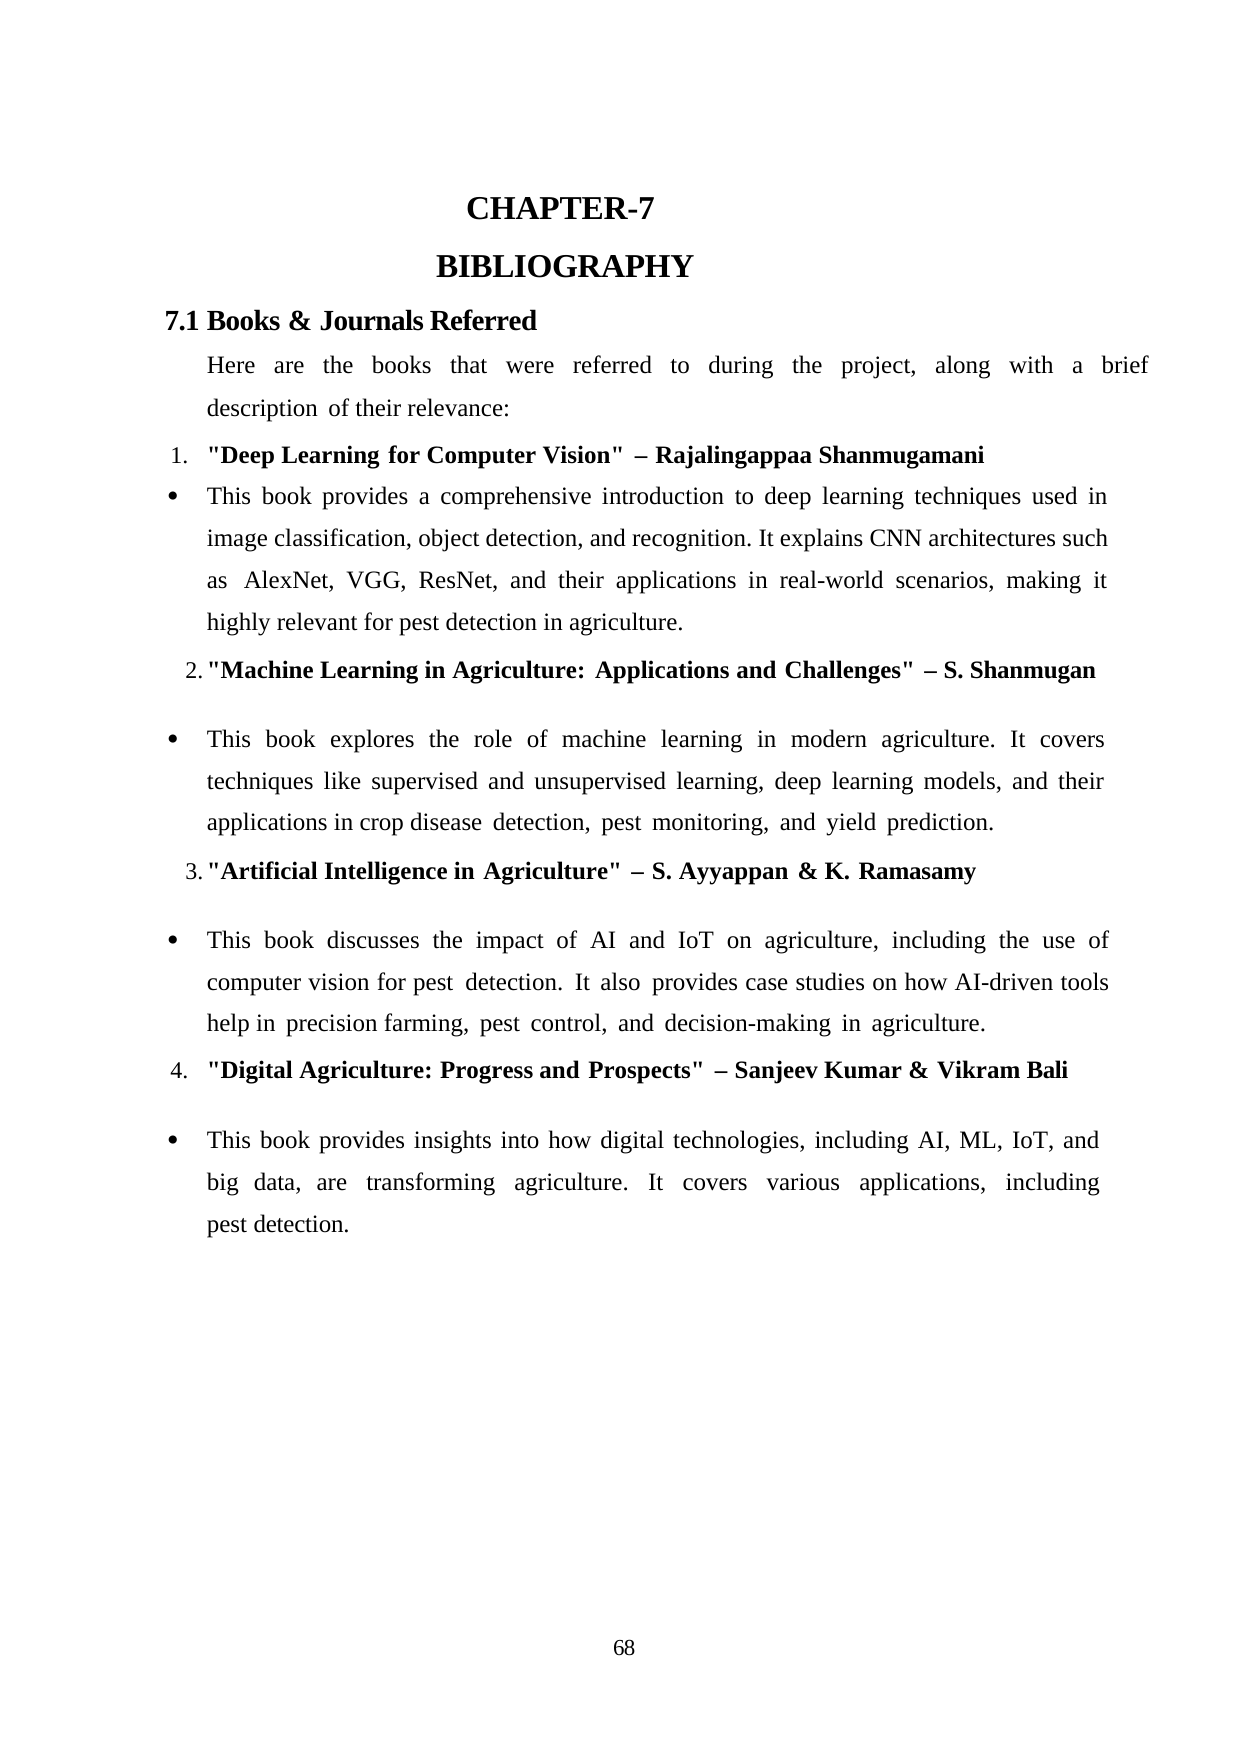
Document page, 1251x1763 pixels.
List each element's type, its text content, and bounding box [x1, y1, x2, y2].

subtitle "Machine Learning in Agriculture: Applications and Challenges" – S. Shanmugan [185, 655, 1161, 684]
text Here are the books that were referred to during the project, along with a brief description of their relevance: [207, 350, 1150, 422]
list This book discusses the impact of AI and IoT on agriculture, including the use of computer vision for pest detection. It also provides case studies on how AI-driven tools help in precision farming, pest control, and decision-making in agriculture. [168, 925, 1110, 1037]
text CHAPTER-7 BIBLIOGRAPHY [436, 188, 911, 284]
list This book explores the role of machine learning in modern agriculture. It covers techniques like supervised and unsupervised learning, deep learning models, and their applications in crop disease detection, pest monitoring, and yield prediction. [168, 724, 1105, 836]
subtitle Books & Journals Referred [164, 303, 1161, 337]
subtitle "Artificial Intelligence in Agriculture" – S. Ayyappan & K. Ramasamy [185, 856, 1161, 884]
list This book provides a comprehensive introduction to deep learning techniques used in image classification, object detection, and recognition. It explains CNN architectures such as AlexNet, VGG, ResNet, and their applications in real-world scenarios, making it highly relevant for pest detection in agriculture. [168, 481, 1109, 636]
list This book provides insights into how digital technologies, including AI, ML, IoT, and big data, are transforming agriculture. It covers various applications, including pest detection. [168, 1125, 1100, 1237]
subtitle "Deep Learning for Computer Vision" – Rajalingappaa Shanmugamani [170, 440, 1161, 469]
subtitle "Digital Agriculture: Progress and Prospects" – Sanjeev Kumar & Vikram Bali [170, 1056, 1161, 1084]
